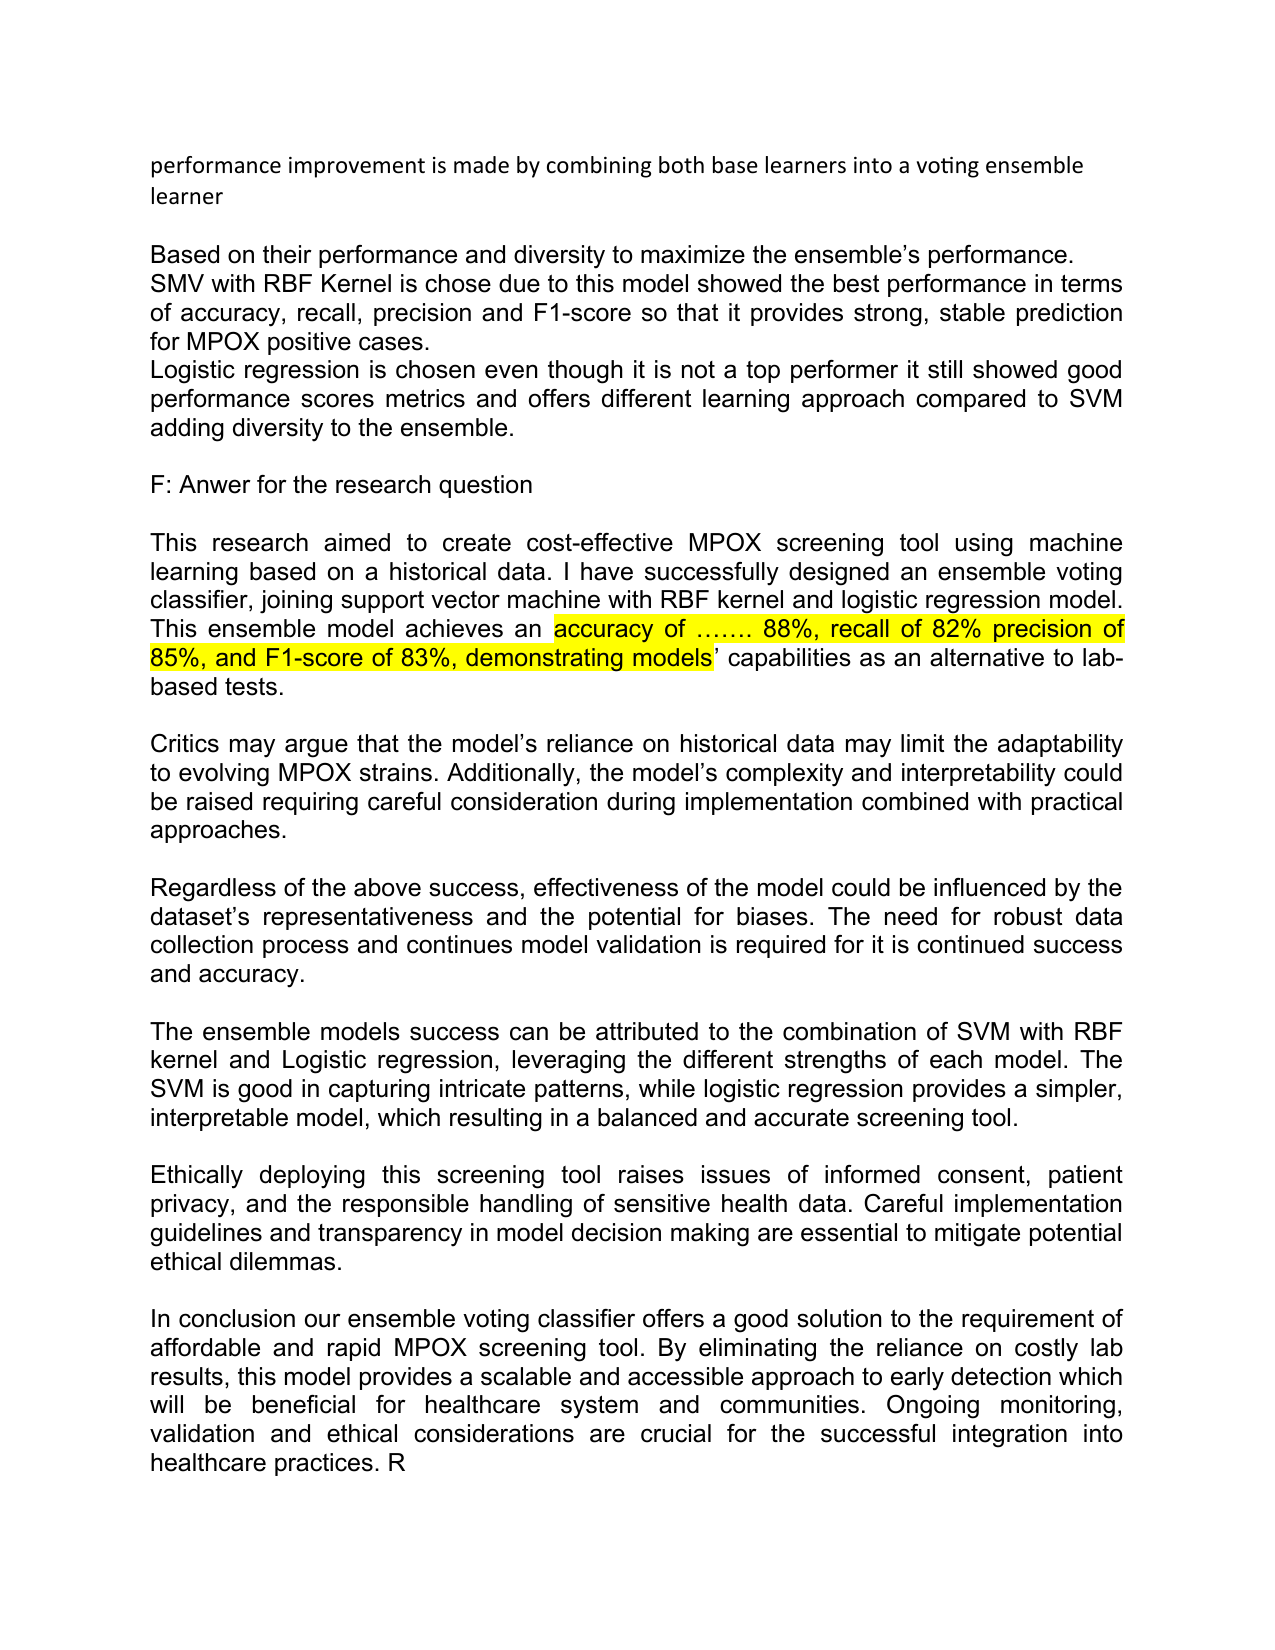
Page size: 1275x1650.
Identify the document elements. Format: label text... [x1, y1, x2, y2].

text This research aimed to create cost-effective MPOX screening tool using machine learning based on a historical data. I have successfully designed an ensemble voting classifier, joining support vector machine with RBF kernel and logistic regression model. This ensemble model achieves an accuracy of ……. 88%, recall of 82% precision of 85%, and F1-score of 83%, demonstrating models’ capabilities as an alternative to lab-based tests. [150, 528, 1125, 643]
text Regardless of the above success, effectiveness of the model could be influenced by the dataset’s representativeness and the potential for biases. The need for robust data collection process and continues model validation is required for it is continued success and accuracy. [150, 873, 1125, 988]
text This research aimed to create cost-effective MPOX screening tool using machine learning based on a historical data. I have successfully designed an ensemble voting classifier, joining support vector machine with RBF kernel and logistic regression model. This ensemble model achieves an accuracy of ……. 88%, recall of 82% precision of 85%, and F1-score of 83%, demonstrating models’ capabilities as an alternative to lab-based tests. [150, 643, 1125, 700]
text Logistic regression is chosen even though it is not a top performer it still showed good performance scores metrics and offers different learning approach compared to SVM adding diversity to the ensemble. [150, 355, 1125, 441]
text F: Anwer for the research question [150, 470, 1125, 499]
text The ensemble models success can be attributed to the combination of SVM with RBF kernel and Logistic regression, leveraging the different strengths of each model. The SVM is good in capturing intricate patterns, while logistic regression provides a simpler, interpretable model, which resulting in a balanced and accurate screening tool. [150, 1016, 1125, 1131]
text Critics may argue that the model’s reliance on historical data may limit the adaptability to evolving MPOX strains. Additionally, the model’s complexity and interpretability could be raised requiring careful consideration during implementation combined with practical approaches. [150, 729, 1125, 844]
text In conclusion our ensemble voting classifier offers a good solution to the requirement of affordable and rapid MPOX screening tool. By eliminating the reliance on costly lab results, this model provides a scalable and accessible approach to early detection which will be beneficial for healthcare system and communities. Ongoing monitoring, validation and ethical considerations are crucial for the successful integration into healthcare practices. R [150, 1304, 1125, 1476]
text Based on their performance and diversity to maximize the ensemble’s performance. [150, 240, 1125, 269]
text Ethically deploying this screening tool raises issues of informed consent, patient privacy, and the responsible handling of sensitive health data. Careful implementation guidelines and transparency in model decision making are essential to mitigate potential ethical dilemmas. [150, 1131, 1125, 1275]
text SMV with RBF Kernel is chose due to this model showed the best performance in terms of accuracy, recall, precision and F1-score so that it provides strong, stable prediction for MPOX positive cases. [150, 269, 1125, 355]
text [150, 150, 1125, 211]
